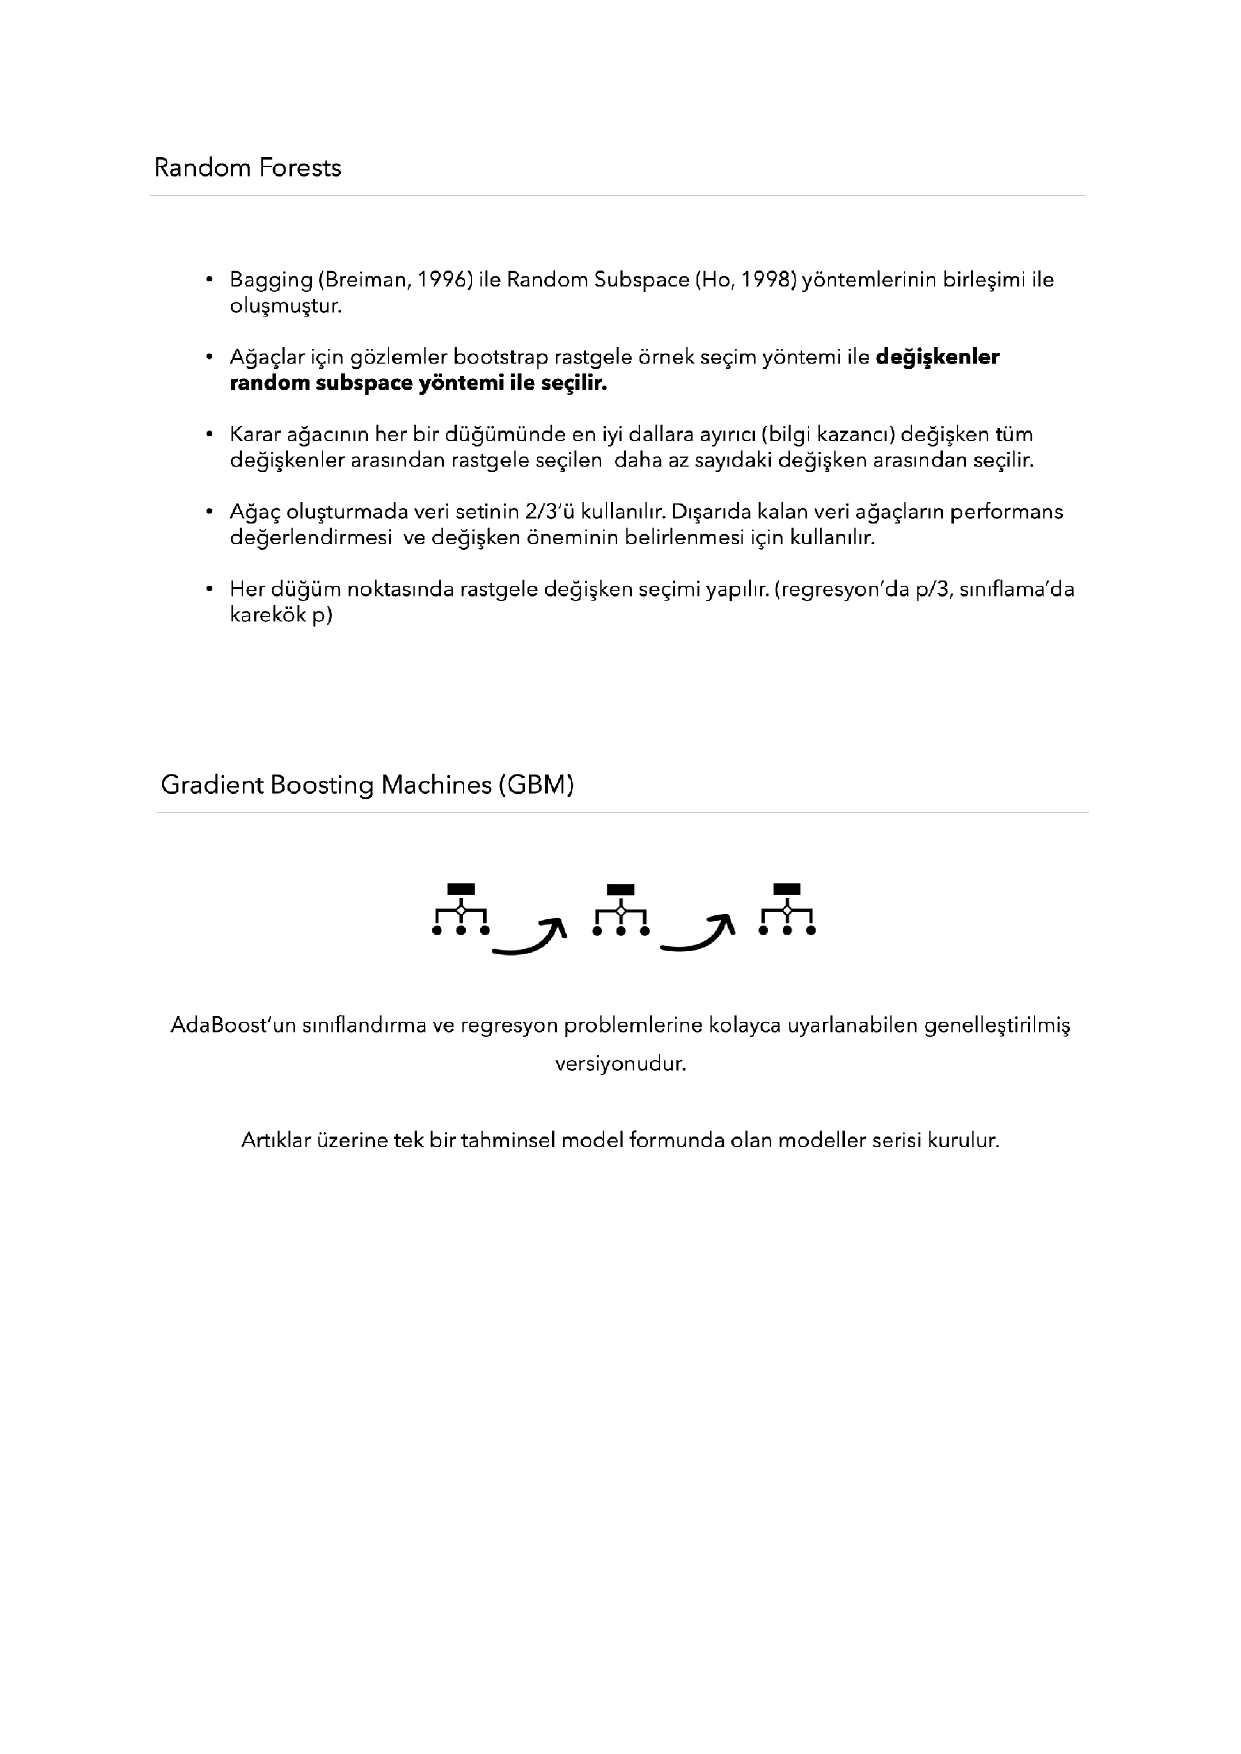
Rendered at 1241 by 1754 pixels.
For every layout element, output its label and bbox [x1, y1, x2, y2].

picture [147, 765, 1093, 1156]
picture [147, 147, 1093, 637]
